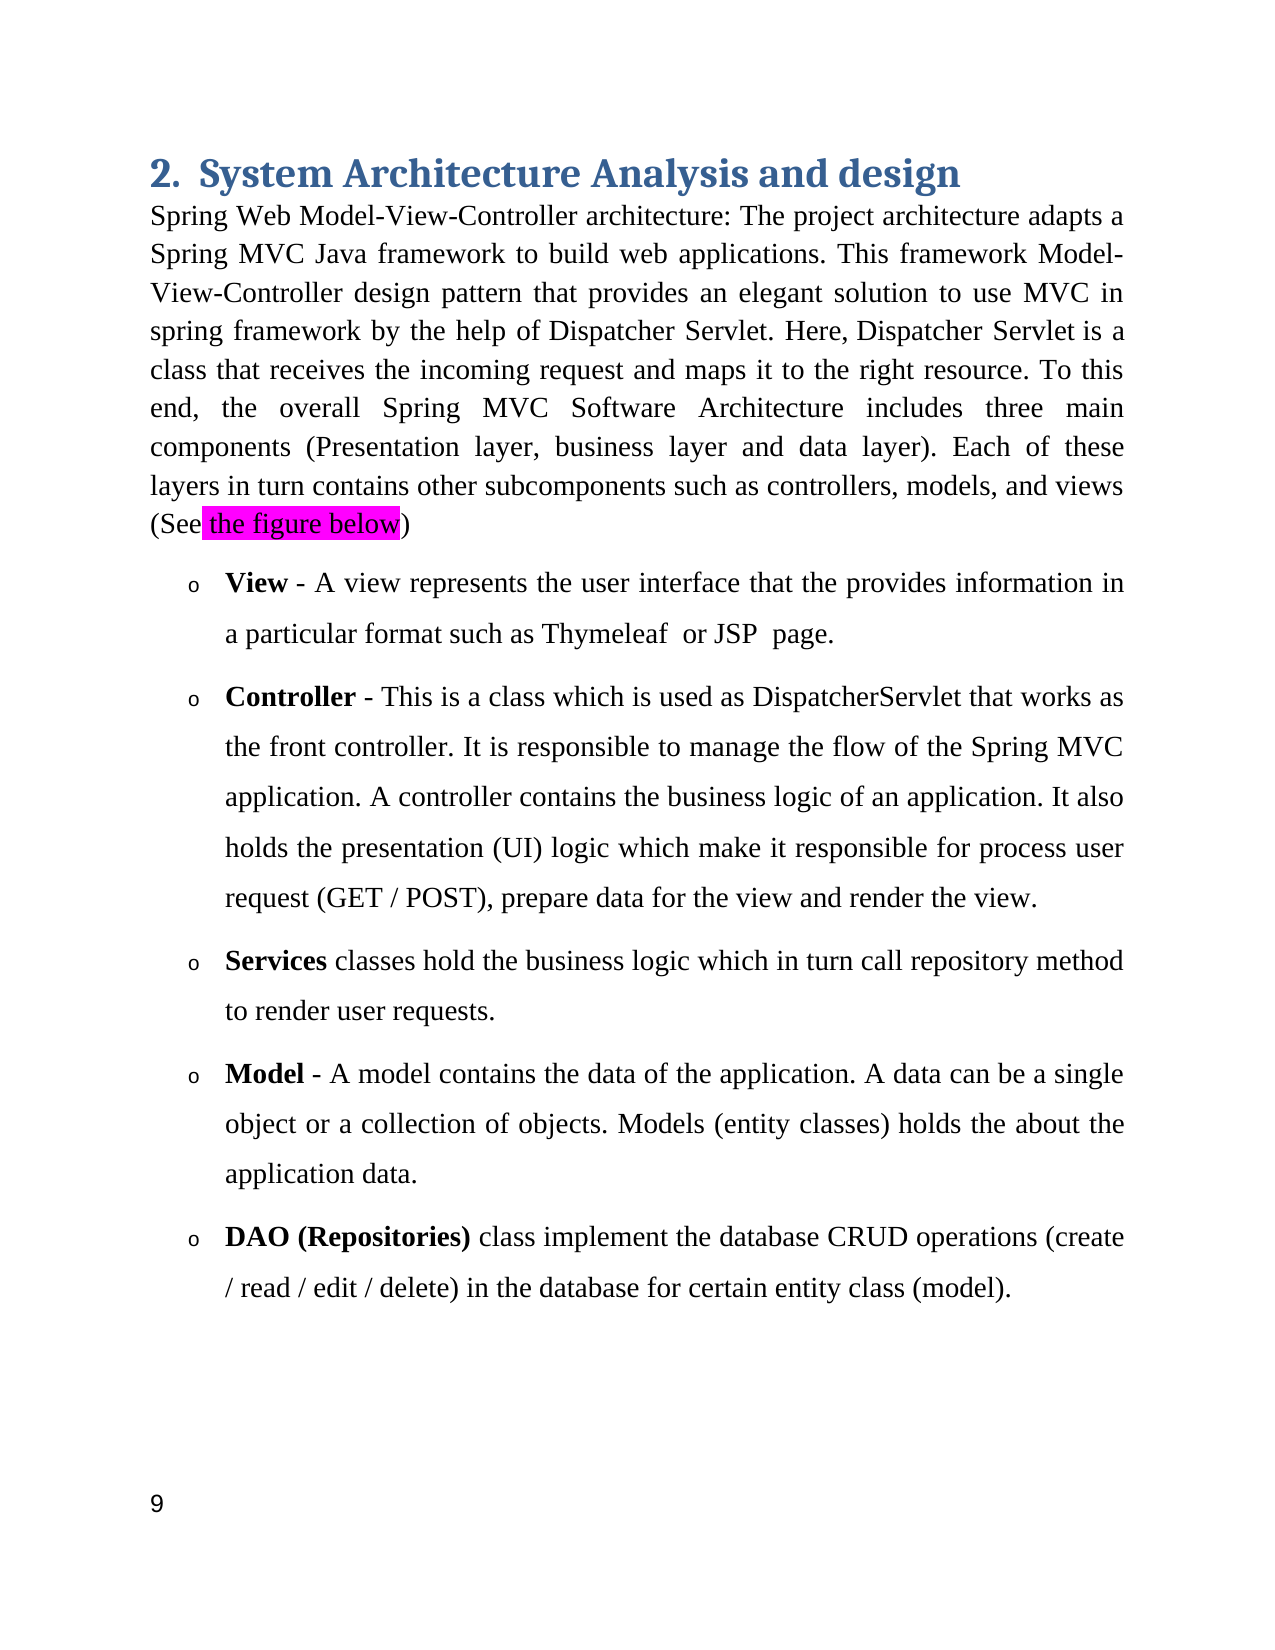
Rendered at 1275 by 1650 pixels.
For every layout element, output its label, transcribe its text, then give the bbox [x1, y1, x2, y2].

list View - A view represents the user interface that the provides information in a particular format such as Thymeleaf or JSP page. [187, 566, 1125, 649]
list Services classes hold the business logic which in turn call repository method to render user requests. [187, 943, 1125, 1027]
list Model - A model contains the data of the application. A data can be a single object or a collection of objects. Models (entity classes) holds the about the application data. [187, 1056, 1125, 1190]
subtitle System Architecture Analysis and design [150, 150, 1125, 198]
list DAO (Repositories) class implement the database CRUD operations (create / read / edit / delete) in the database for certain entity class (model). [187, 1219, 1125, 1303]
list Controller - This is a class which is used as DispatcherServlet that works as the front controller. It is responsible to manage the flow of the Spring MVC application. A controller contains the business logic of an application. It also holds the presentation (UI) logic which make it responsible for process user request (GET / POST), prepare data for the view and render the view. [187, 679, 1125, 913]
text Spring Web Model-View-Controller architecture: The project architecture adapts a Spring MVC Java framework to build web applications. This framework Model-View-Controller design pattern that provides an elegant solution to use MVC in spring framework by the help of Dispatcher Servlet. Here, Dispatcher Servlet is a class that receives the incoming request and maps it to the right resource. To this end, the overall Spring MVC Software Architecture includes three main components (Presentation layer, business layer and data layer). Each of these layers in turn contains other subcomponents such as controllers, models, and views (See the figure below) [150, 198, 1125, 540]
